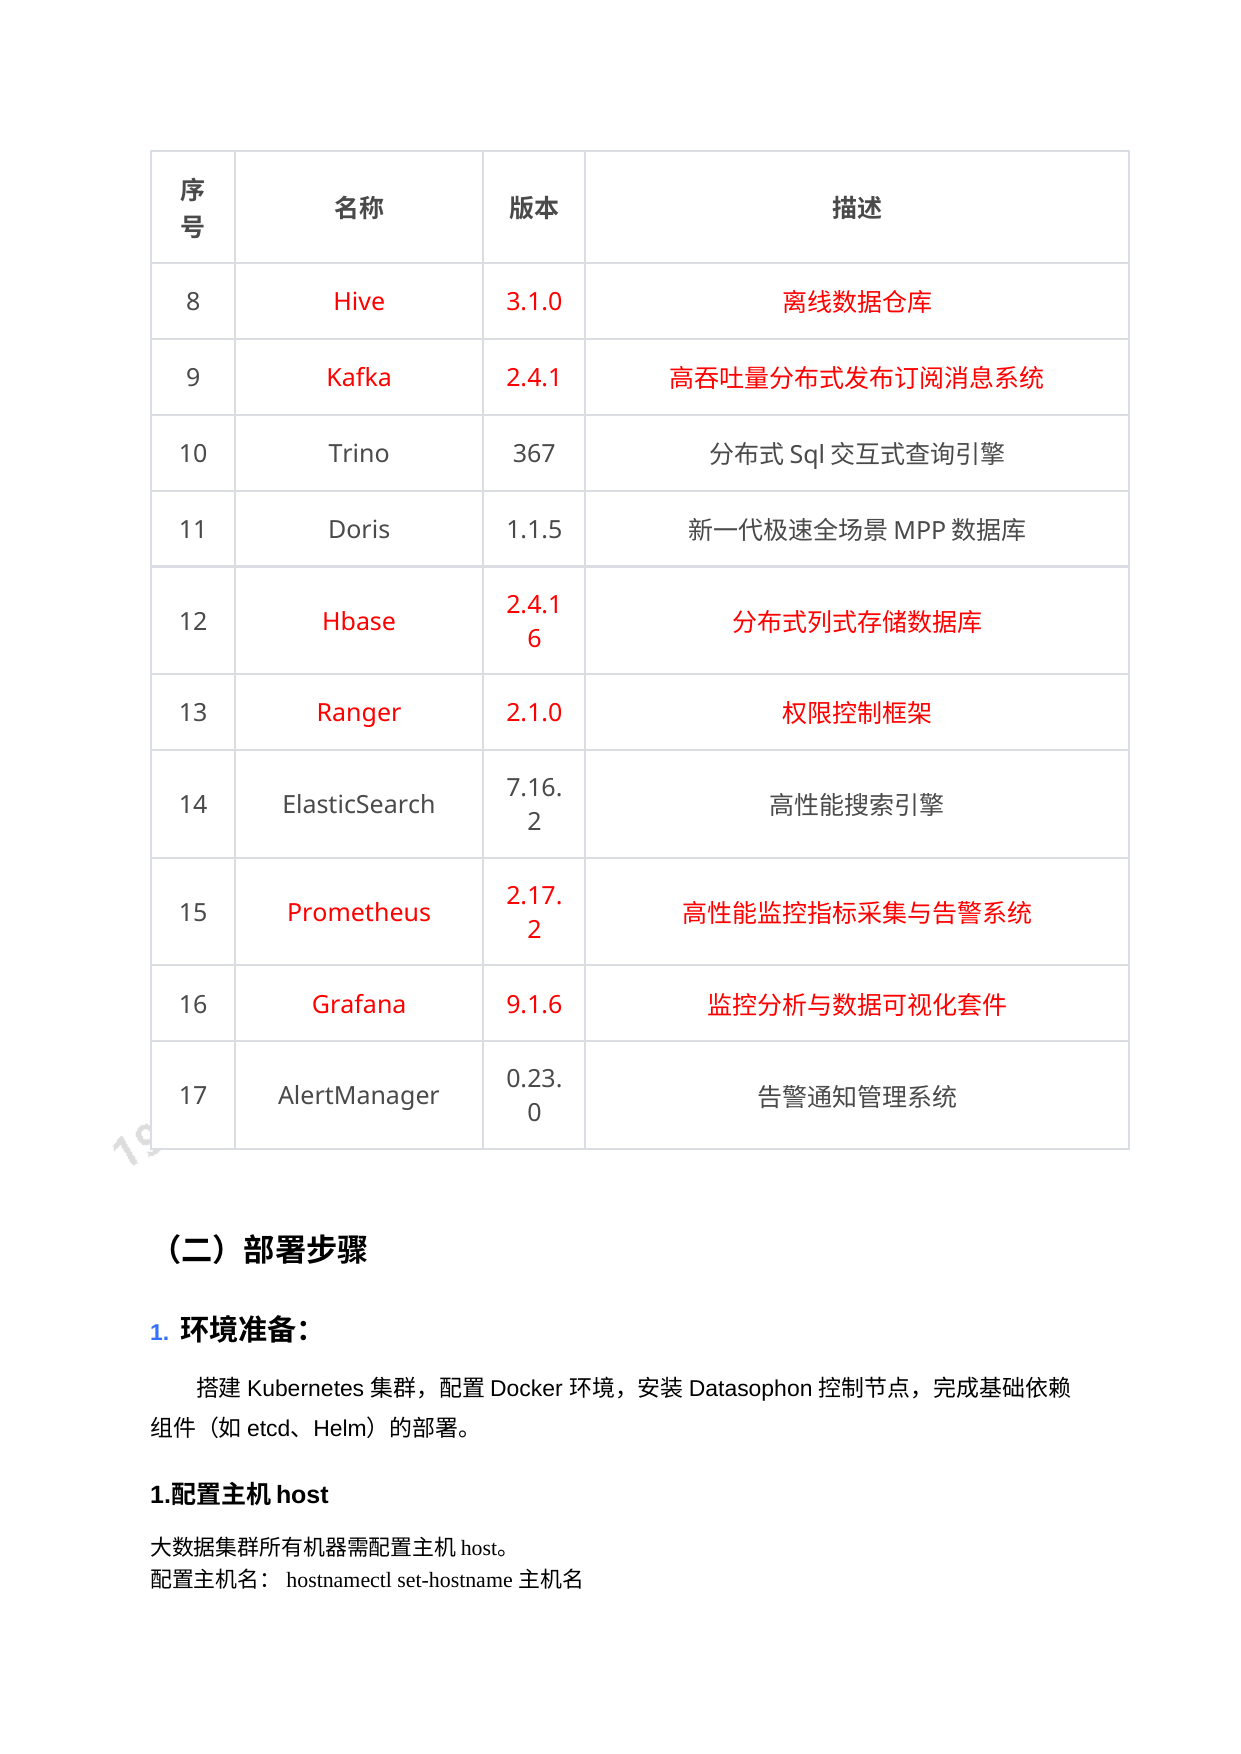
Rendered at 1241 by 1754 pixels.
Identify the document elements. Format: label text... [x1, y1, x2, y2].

table_cell ElasticSearch [236, 751, 482, 857]
table_cell 10 [152, 416, 234, 489]
table_cell 0.23.0 [484, 1042, 584, 1148]
table_cell AlertManager [236, 1042, 482, 1148]
table_cell 高性能监控指标采集与告警系统 [586, 859, 1128, 964]
subtitle （二）部署步骤 [150, 1225, 1090, 1271]
table_cell 分布式列式存储数据库 [586, 568, 1128, 673]
table_cell Ranger [236, 675, 482, 749]
table_cell 14 [152, 751, 234, 857]
subtitle 1.配置主机host​ [150, 1474, 1090, 1511]
table_cell Hbase [236, 568, 482, 673]
table_cell 15 [152, 859, 234, 964]
table_cell 告警通知管理系统 [586, 1042, 1128, 1148]
list 搭建 Kubernetes 集群，配置 Docker 环境，安装 Datasophon 控制节点，完成基础依赖组件（如 etcd、Helm）的部署。 [150, 1370, 1090, 1443]
table_cell 高吞吐量分布式发布订阅消息系统 [586, 340, 1128, 414]
text 大数据集群所有机器需配置主机host。 [150, 1530, 1090, 1562]
table_cell 13 [152, 675, 234, 749]
table_cell 高性能搜索引擎 [586, 751, 1128, 857]
table_header 描述 [586, 152, 1128, 262]
table_cell 2.17.2 [484, 859, 584, 964]
table_cell Grafana [236, 966, 482, 1040]
table_cell Hive [236, 264, 482, 338]
table_cell 2.4.16 [484, 568, 584, 673]
text 配置主机名： hostnamectl set-hostname 主机名 [150, 1562, 1090, 1594]
table_cell Kafka [236, 340, 482, 414]
table_cell 2.4.1 [484, 340, 584, 414]
table_cell 新一代极速全场景MPP数据库 [586, 492, 1128, 565]
table_header 版本 [484, 152, 584, 262]
table_cell 367 [484, 416, 584, 489]
table_cell 9 [152, 340, 234, 414]
table_cell 11 [152, 492, 234, 565]
table_cell 监控分析与数据可视化套件 [586, 966, 1128, 1040]
table_header 序号 [152, 152, 234, 262]
table_cell Doris [236, 492, 482, 565]
table_cell 1.1.5 [484, 492, 584, 565]
table_cell 16 [152, 966, 234, 1040]
subtitle 环境准备： [150, 1307, 1090, 1349]
table_cell Prometheus [236, 859, 482, 964]
table_cell 3.1.0 [484, 264, 584, 338]
table_cell 2.1.0 [484, 675, 584, 749]
table_cell 9.1.6 [484, 966, 584, 1040]
table_cell Trino [236, 416, 482, 489]
table_header 名称 [236, 152, 482, 262]
table_cell 8 [152, 264, 234, 338]
table_cell 离线数据仓库 [586, 264, 1128, 338]
table_cell 17 [152, 1042, 234, 1148]
table_cell 分布式Sql交互式查询引擎 [586, 416, 1128, 489]
table_cell 7.16.2 [484, 751, 584, 857]
table_cell 权限控制框架 [586, 675, 1128, 749]
table_cell 12 [152, 568, 234, 673]
